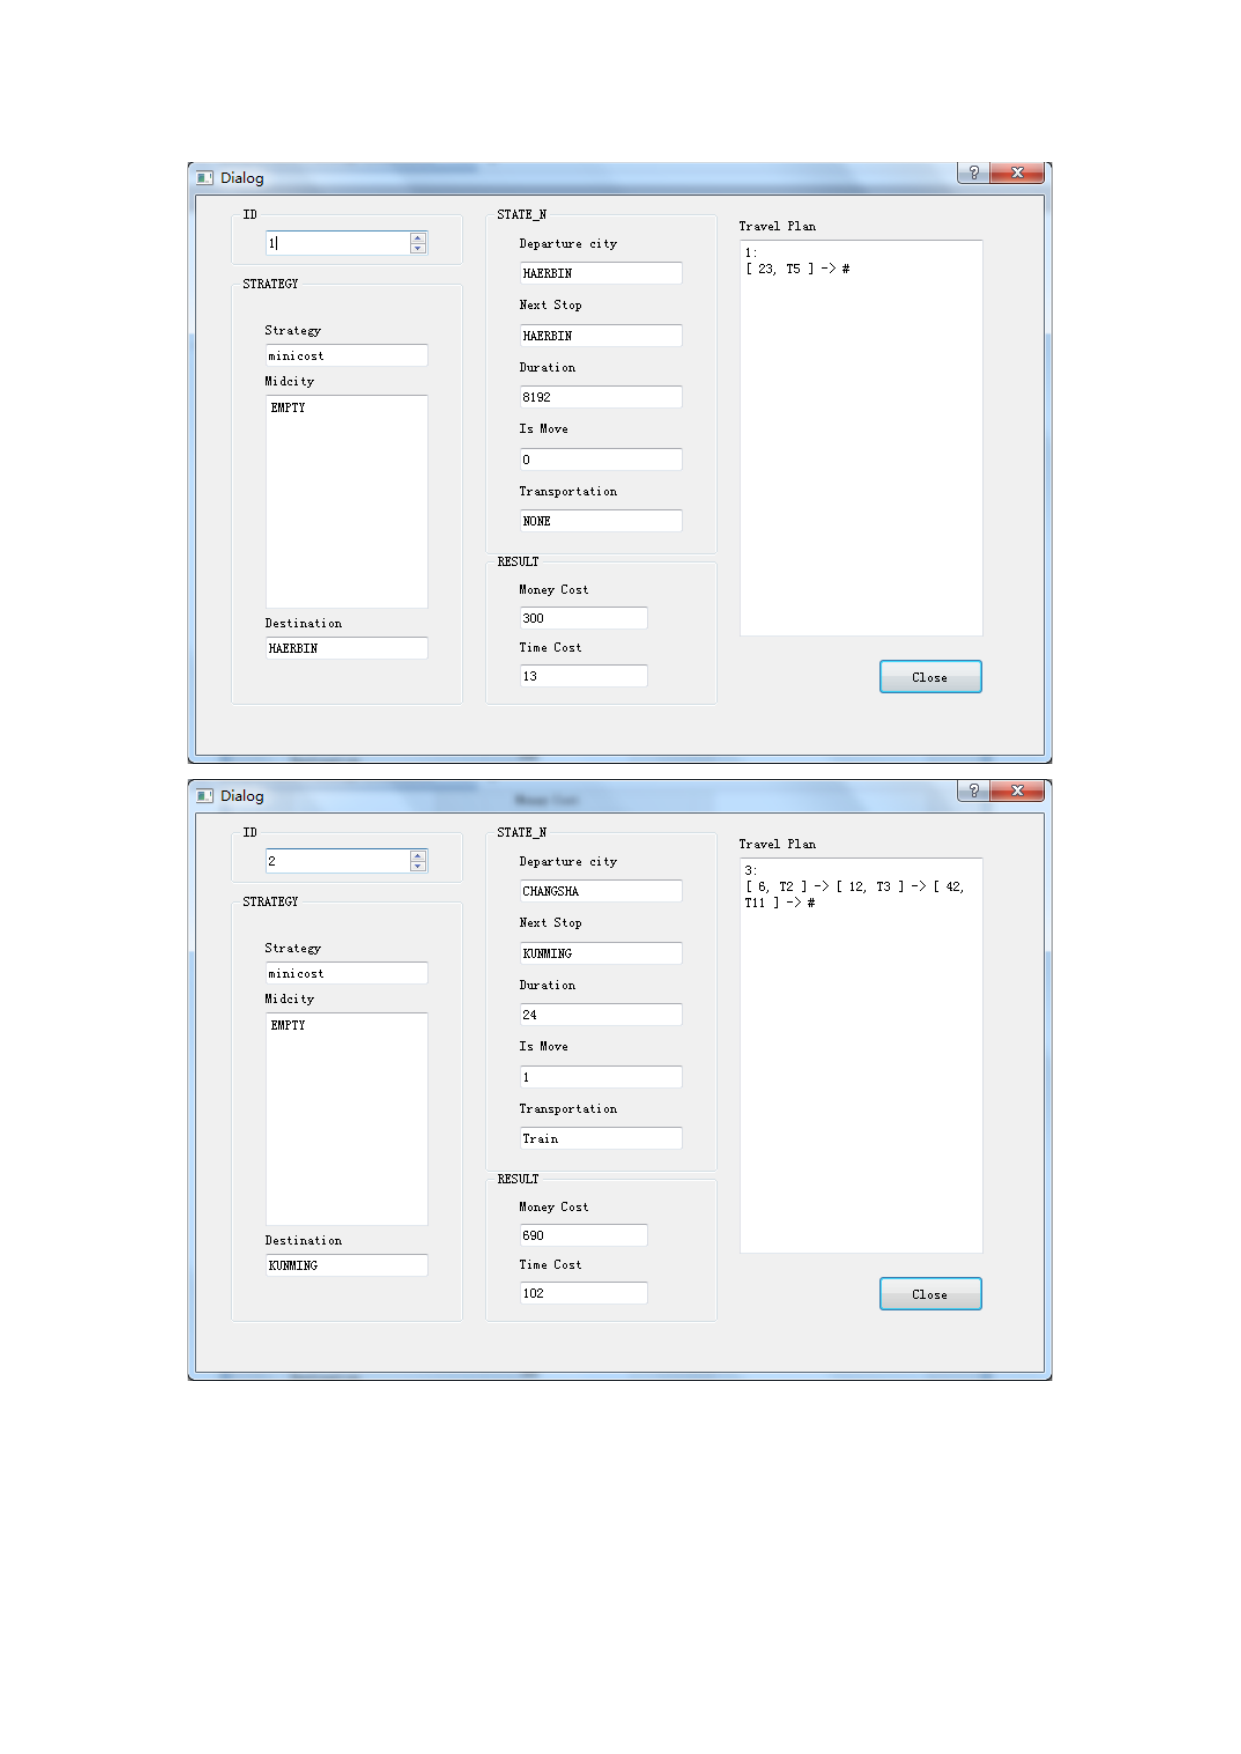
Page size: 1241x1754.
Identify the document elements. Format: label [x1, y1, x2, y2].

picture [187, 779, 1053, 1381]
picture [187, 162, 1053, 764]
